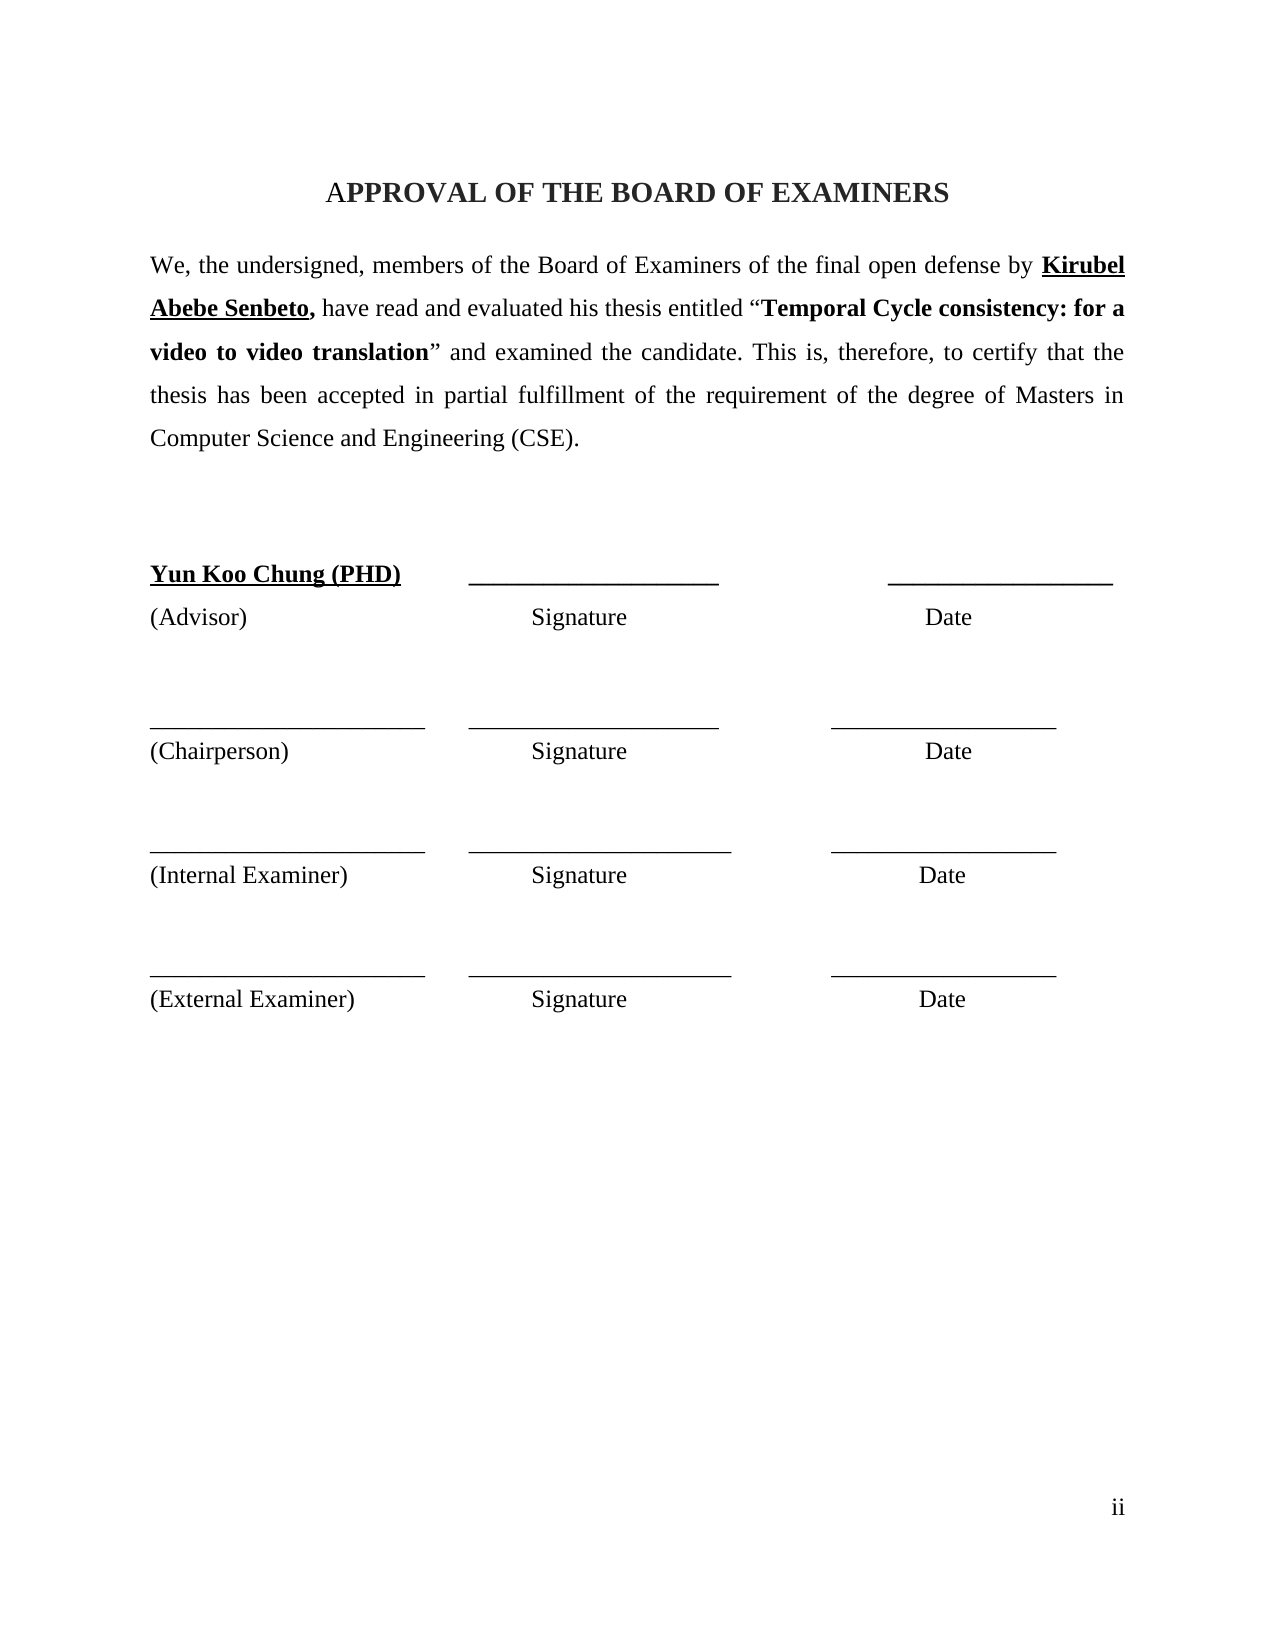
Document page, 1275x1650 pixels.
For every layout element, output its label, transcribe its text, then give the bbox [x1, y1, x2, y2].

text APPROVAL OF THE BOARD OF EXAMINERS [150, 175, 1125, 208]
text ______________________ _____________________ __________________ (External Examiner) Signature Date [150, 918, 1125, 1013]
text ______________________ ____________________ __________________ (Chairperson) Signature Date [150, 670, 1125, 765]
text ______________________ _____________________ __________________ (Internal Examiner) Signature Date [150, 794, 1125, 889]
text Yun Koo Chung (PHD) ____________________ __________________ (Advisor) Signature Date [150, 559, 1125, 631]
text We, the undersigned, members of the Board of Examiners of the final open defense by Kirubel Abebe Senbeto, have read and evaluated his thesis entitled “Temporal Cycle consistency: for a video to video translation” and examined the candidate. This is, therefore, to certify that the thesis has been accepted in partial fulfillment of the requirement of the degree of Masters in Computer Science and Engineering (CSE). [150, 250, 1125, 452]
